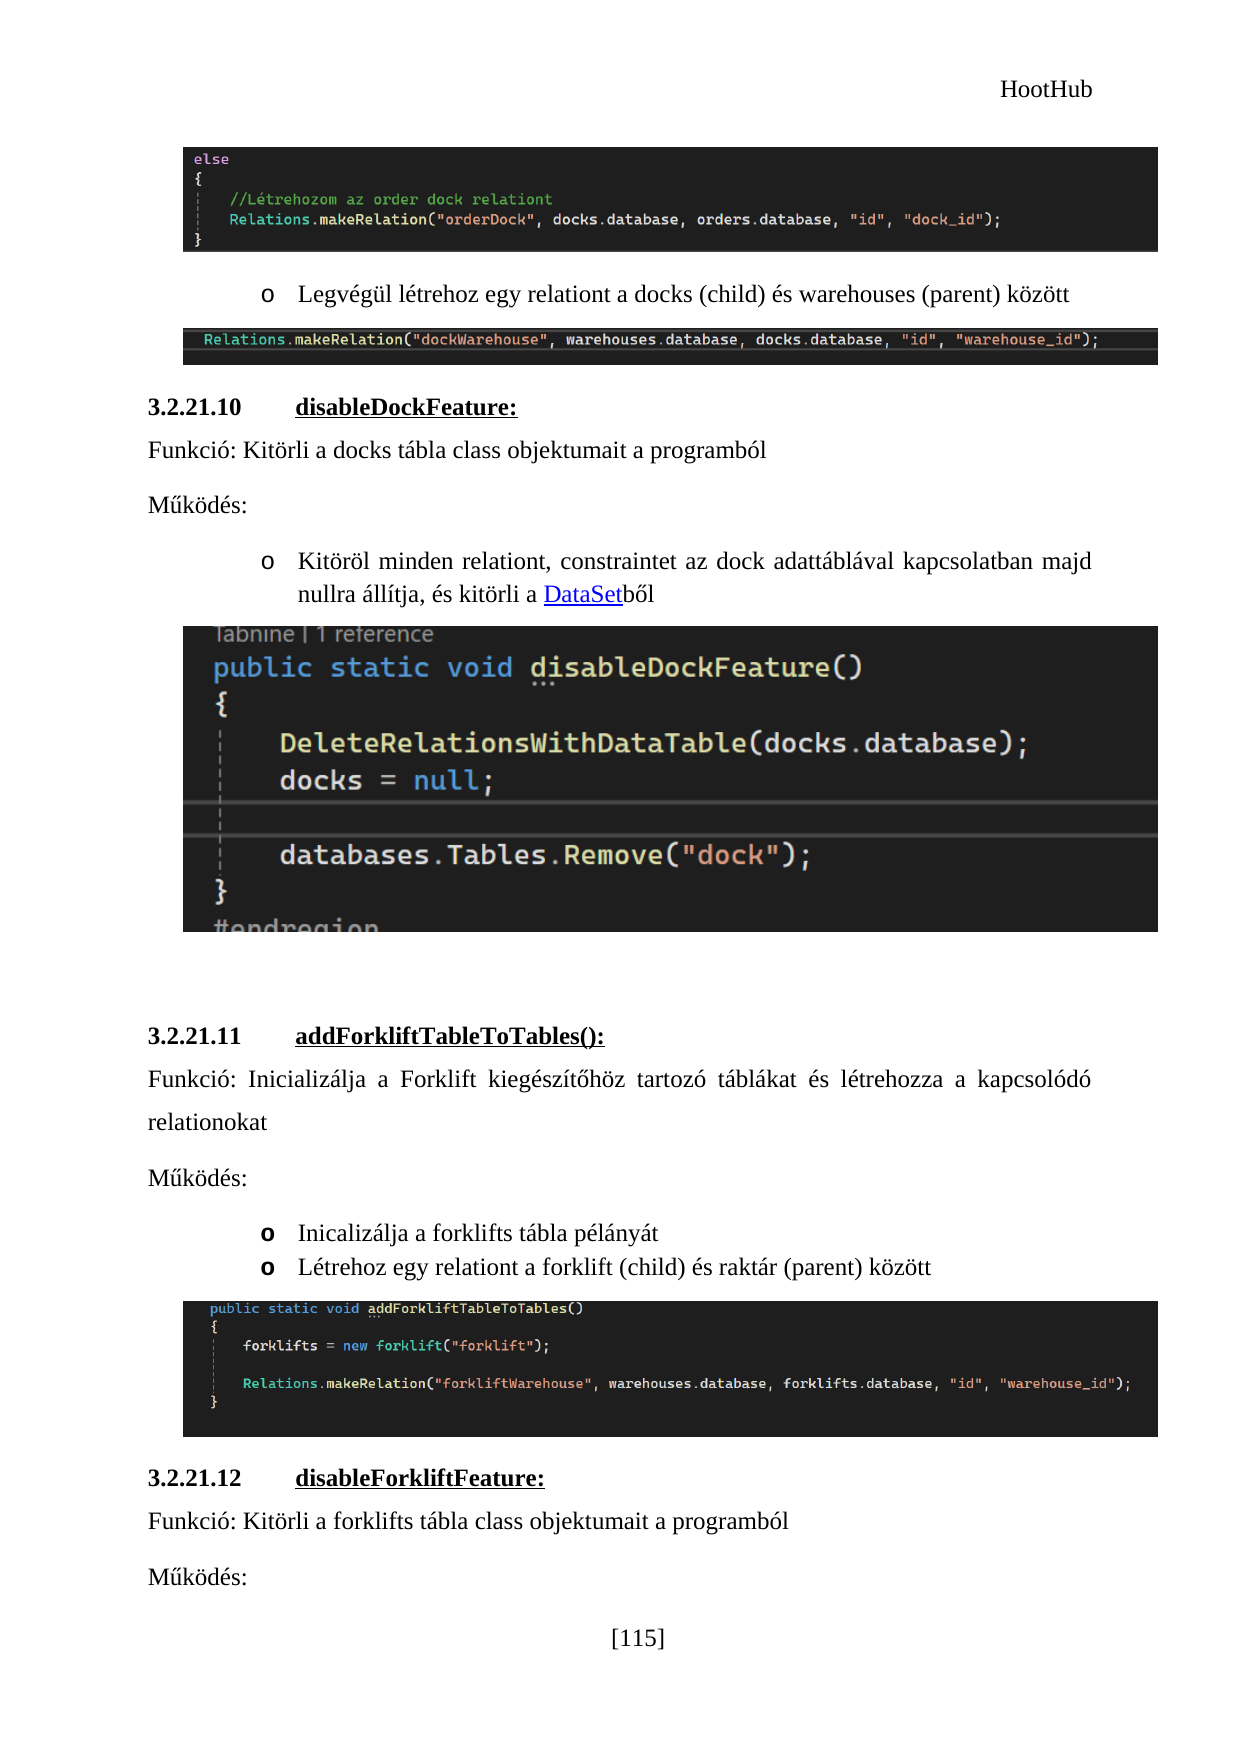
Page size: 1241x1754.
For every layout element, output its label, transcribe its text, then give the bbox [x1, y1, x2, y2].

picture [183, 147, 1158, 252]
text Működés: [148, 1163, 1093, 1192]
list Inicalizálja a forklifts tábla pélányát [260, 1218, 1093, 1249]
subtitle addForkliftTableToTables(): [148, 1021, 1093, 1050]
list Legvégül létrehoz egy relationt a docks (child) és warehouses (parent) között [260, 279, 1093, 310]
subtitle disableForkliftFeature: [148, 1463, 1093, 1492]
picture [183, 626, 1158, 932]
list Létrehoz egy relationt a forklift (child) és raktár (parent) között [260, 1252, 1093, 1282]
picture [183, 1301, 1158, 1437]
text Funkció: Inicializálja a Forklift kiegészítőhöz tartozó táblákat és létrehozza a kapcsolódó relationokat [148, 1064, 1093, 1136]
text Funkció: Kitörli a forklifts tábla class objektumait a programból [148, 1506, 1093, 1535]
text Funkció: Kitörli a docks tábla class objektumait a programból [148, 435, 1093, 463]
list Kitöröl minden relationt, constraintet az dock adattáblával kapcsolatban majd nullra állítja, és kitörli a DataSetből [260, 546, 1093, 608]
text Működés: [148, 490, 1093, 519]
picture [183, 328, 1158, 365]
subtitle disableDockFeature: [148, 392, 1093, 420]
text Működés: [148, 1562, 1093, 1591]
